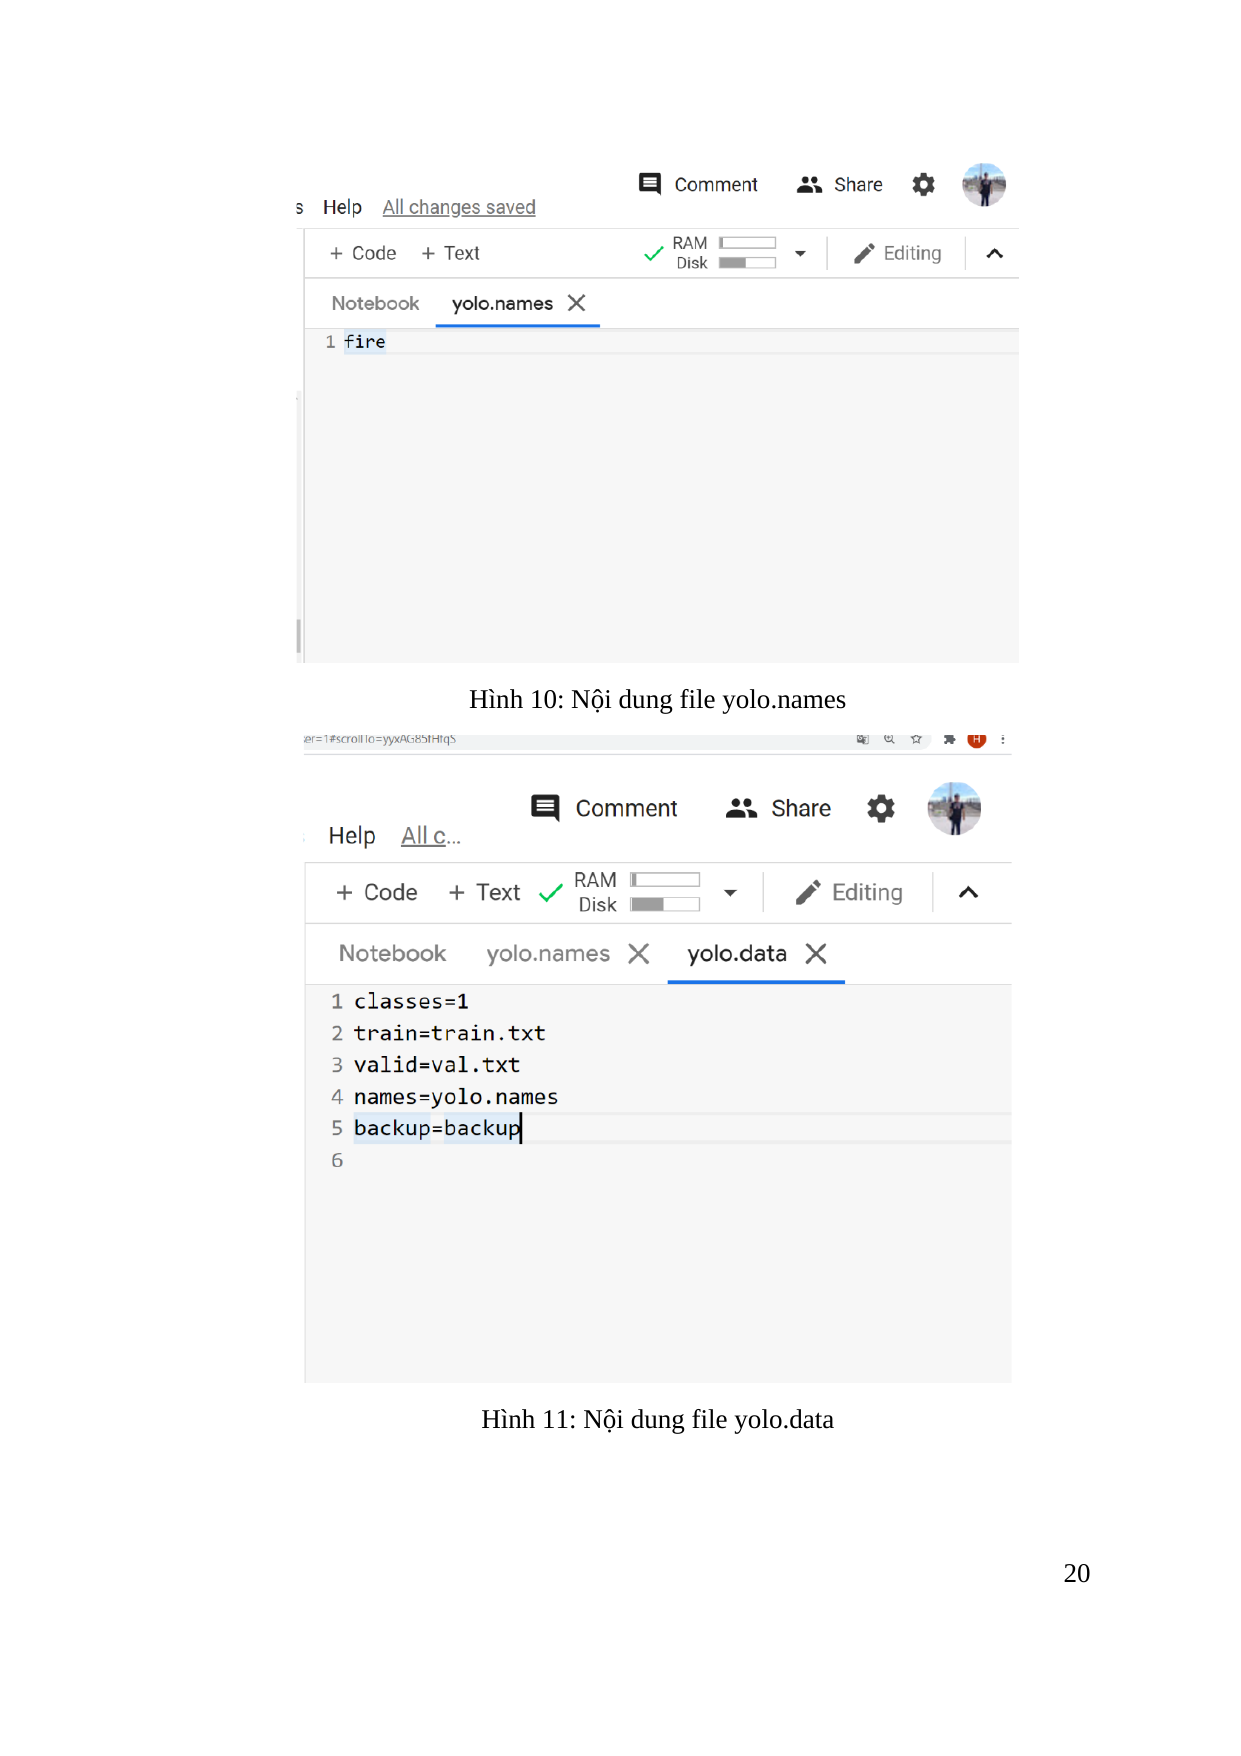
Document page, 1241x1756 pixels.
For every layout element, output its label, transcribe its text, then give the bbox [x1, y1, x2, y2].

text Hình 11: Nội dung file yolo.data [150, 1403, 1090, 1434]
picture [303, 735, 1012, 1383]
picture [296, 150, 1019, 663]
text Hình 10: Nội dung file yolo.names [150, 683, 1090, 714]
